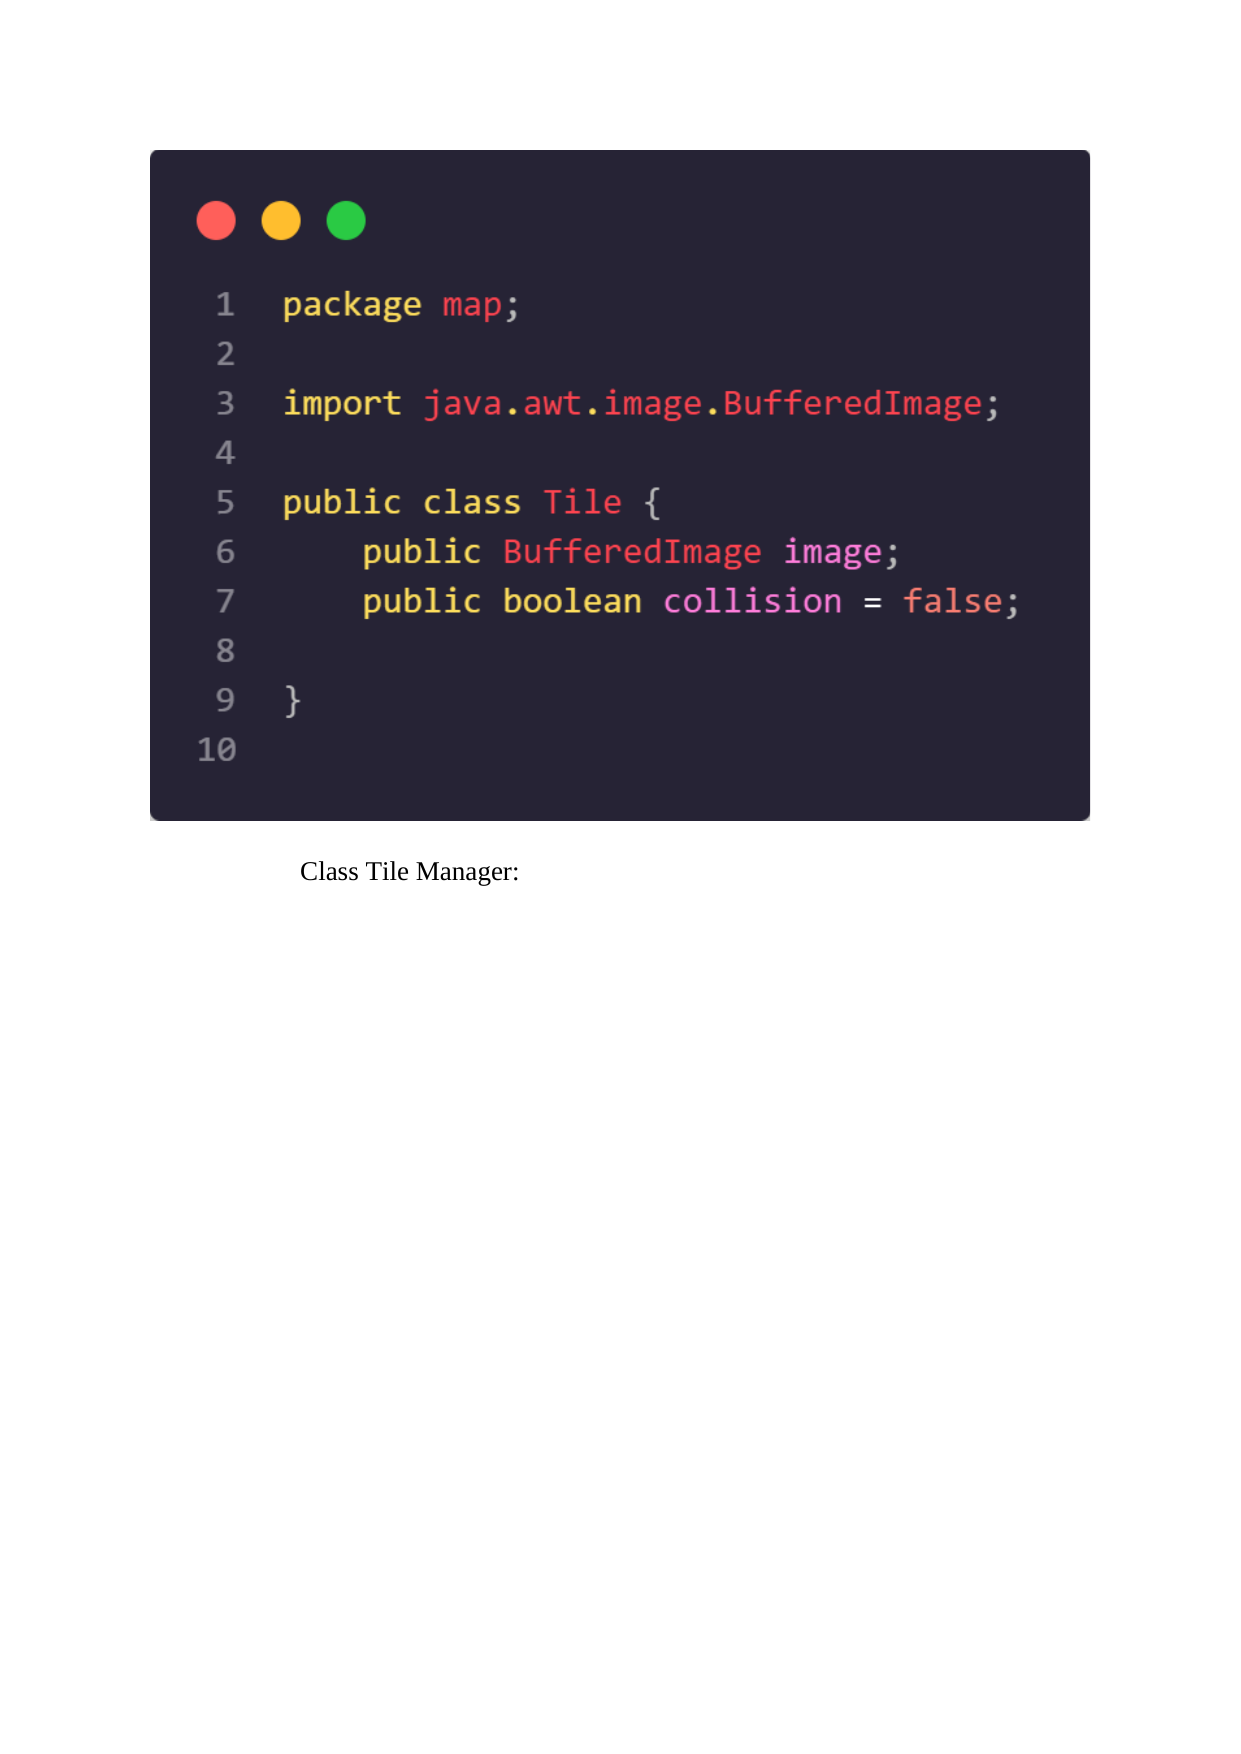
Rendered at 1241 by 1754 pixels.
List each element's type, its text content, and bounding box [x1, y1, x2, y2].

text Class Tile Manager: [225, 855, 1090, 886]
picture [150, 150, 1091, 821]
